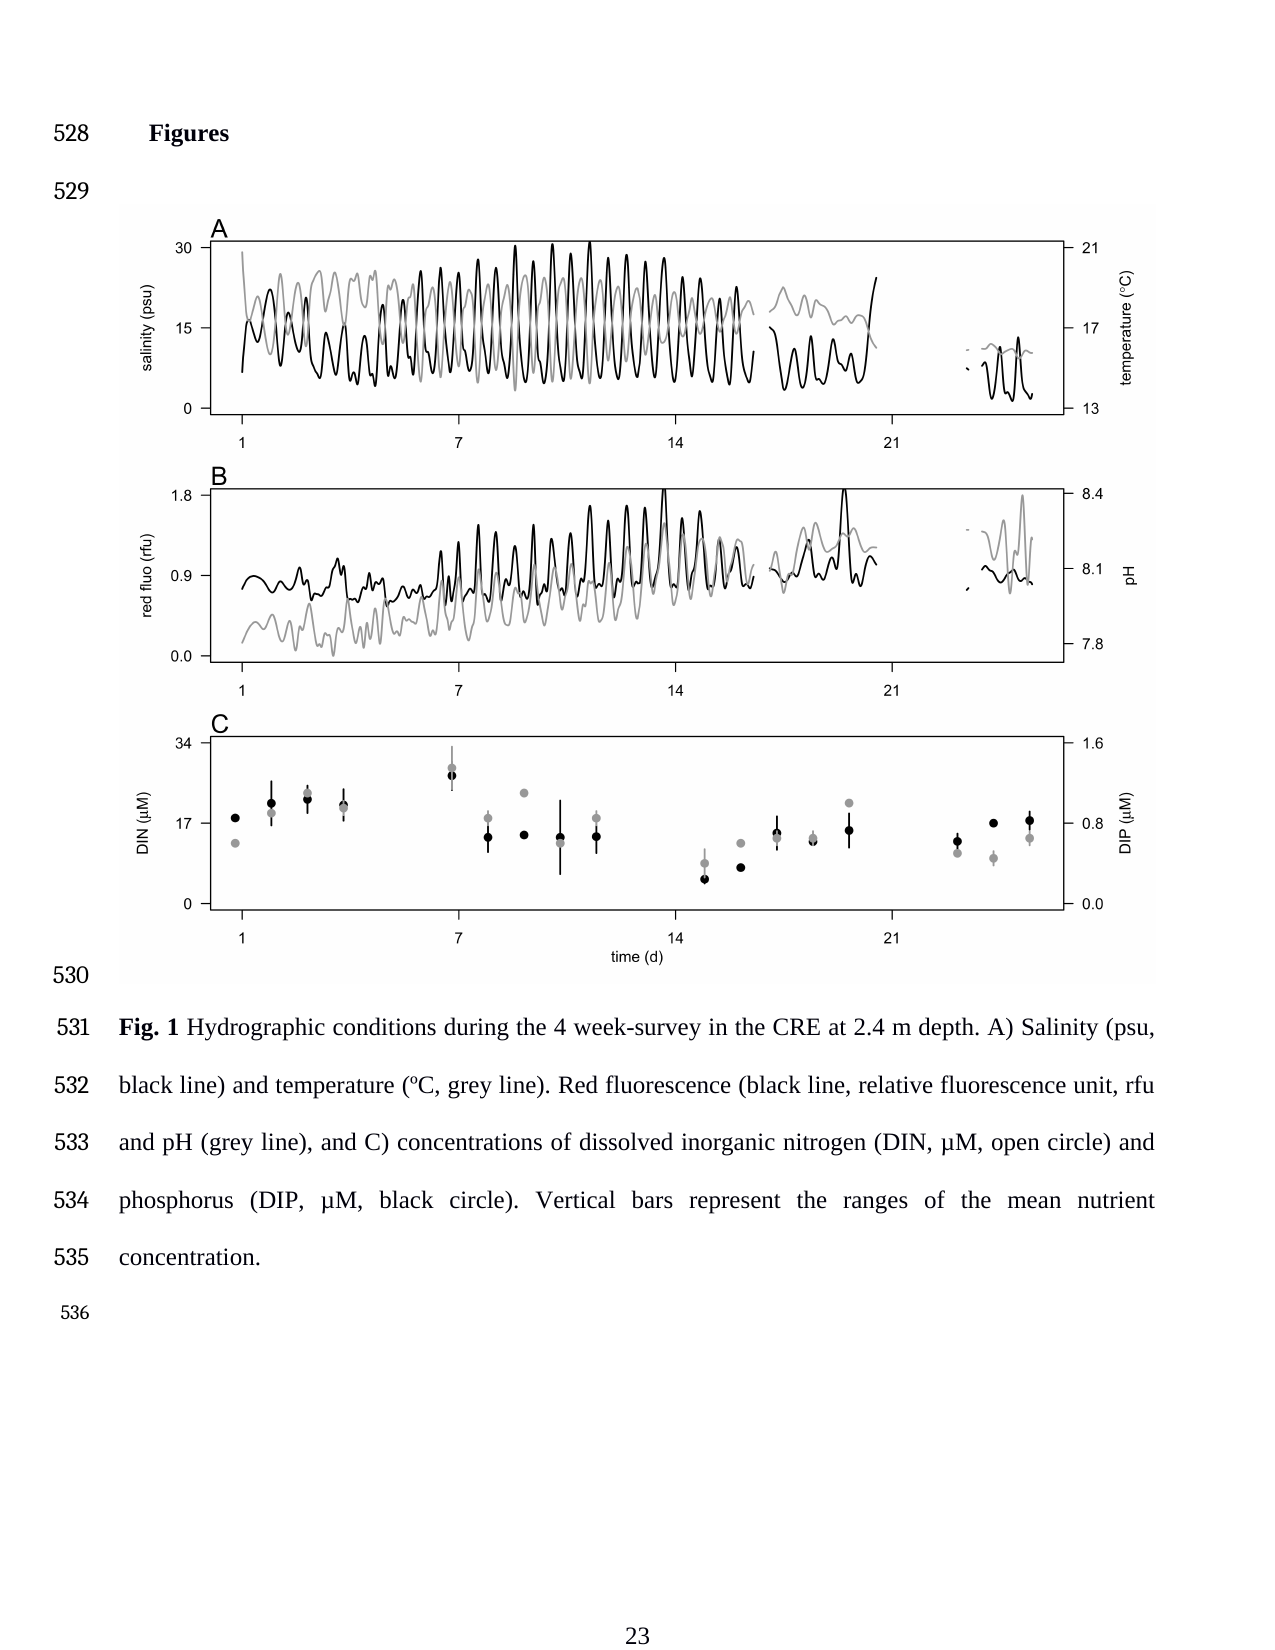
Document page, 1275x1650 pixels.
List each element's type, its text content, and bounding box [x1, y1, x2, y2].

text Figures [118, 118, 1156, 147]
text Fig. 1 Hydrographic conditions during the 4 week-survey in the CRE at 2.4 m depth. A) Salinity (psu, black line) and temperature (ºC, grey line). Red fluorescence (black line, relative fluorescence unit, rfu and pH (grey line), and C) concentrations of dissolved inorganic nitrogen (DIN, µM, open circle) and phosphorus (DIP, µM, black circle). Vertical bars represent the ranges of the mean nutrient concentration. [118, 1012, 1156, 1271]
picture [118, 204, 1156, 984]
